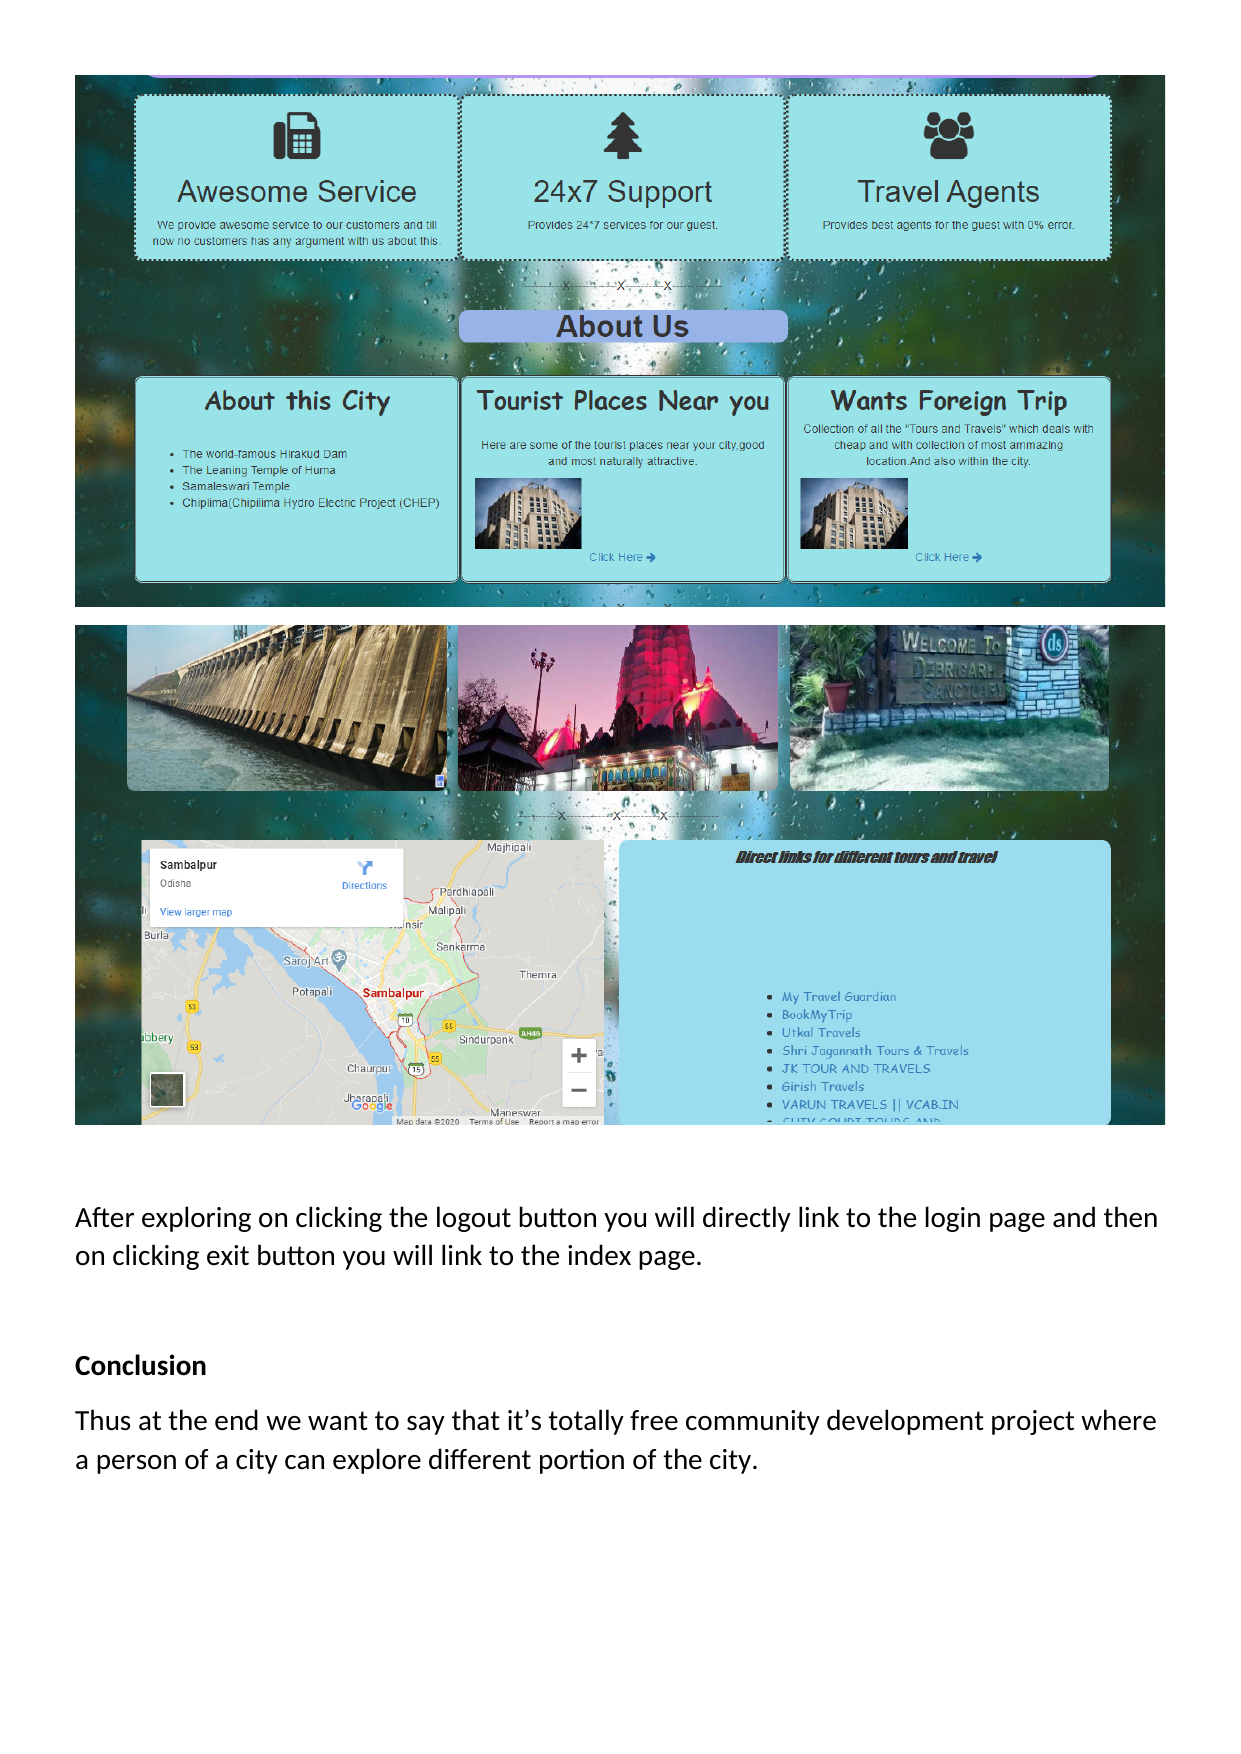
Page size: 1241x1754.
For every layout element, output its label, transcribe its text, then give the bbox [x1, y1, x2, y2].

text After exploring on clicking the logout button you will directly link to the login page and then on clicking exit button you will link to the index page. [75, 1199, 1165, 1273]
text Thus at the end we want to say that it’s totally free community development project where a person of a city can explore different portion of the city. [75, 1402, 1165, 1476]
picture [75, 625, 1166, 1125]
picture [75, 75, 1166, 607]
text Conclusion [75, 1347, 1165, 1383]
